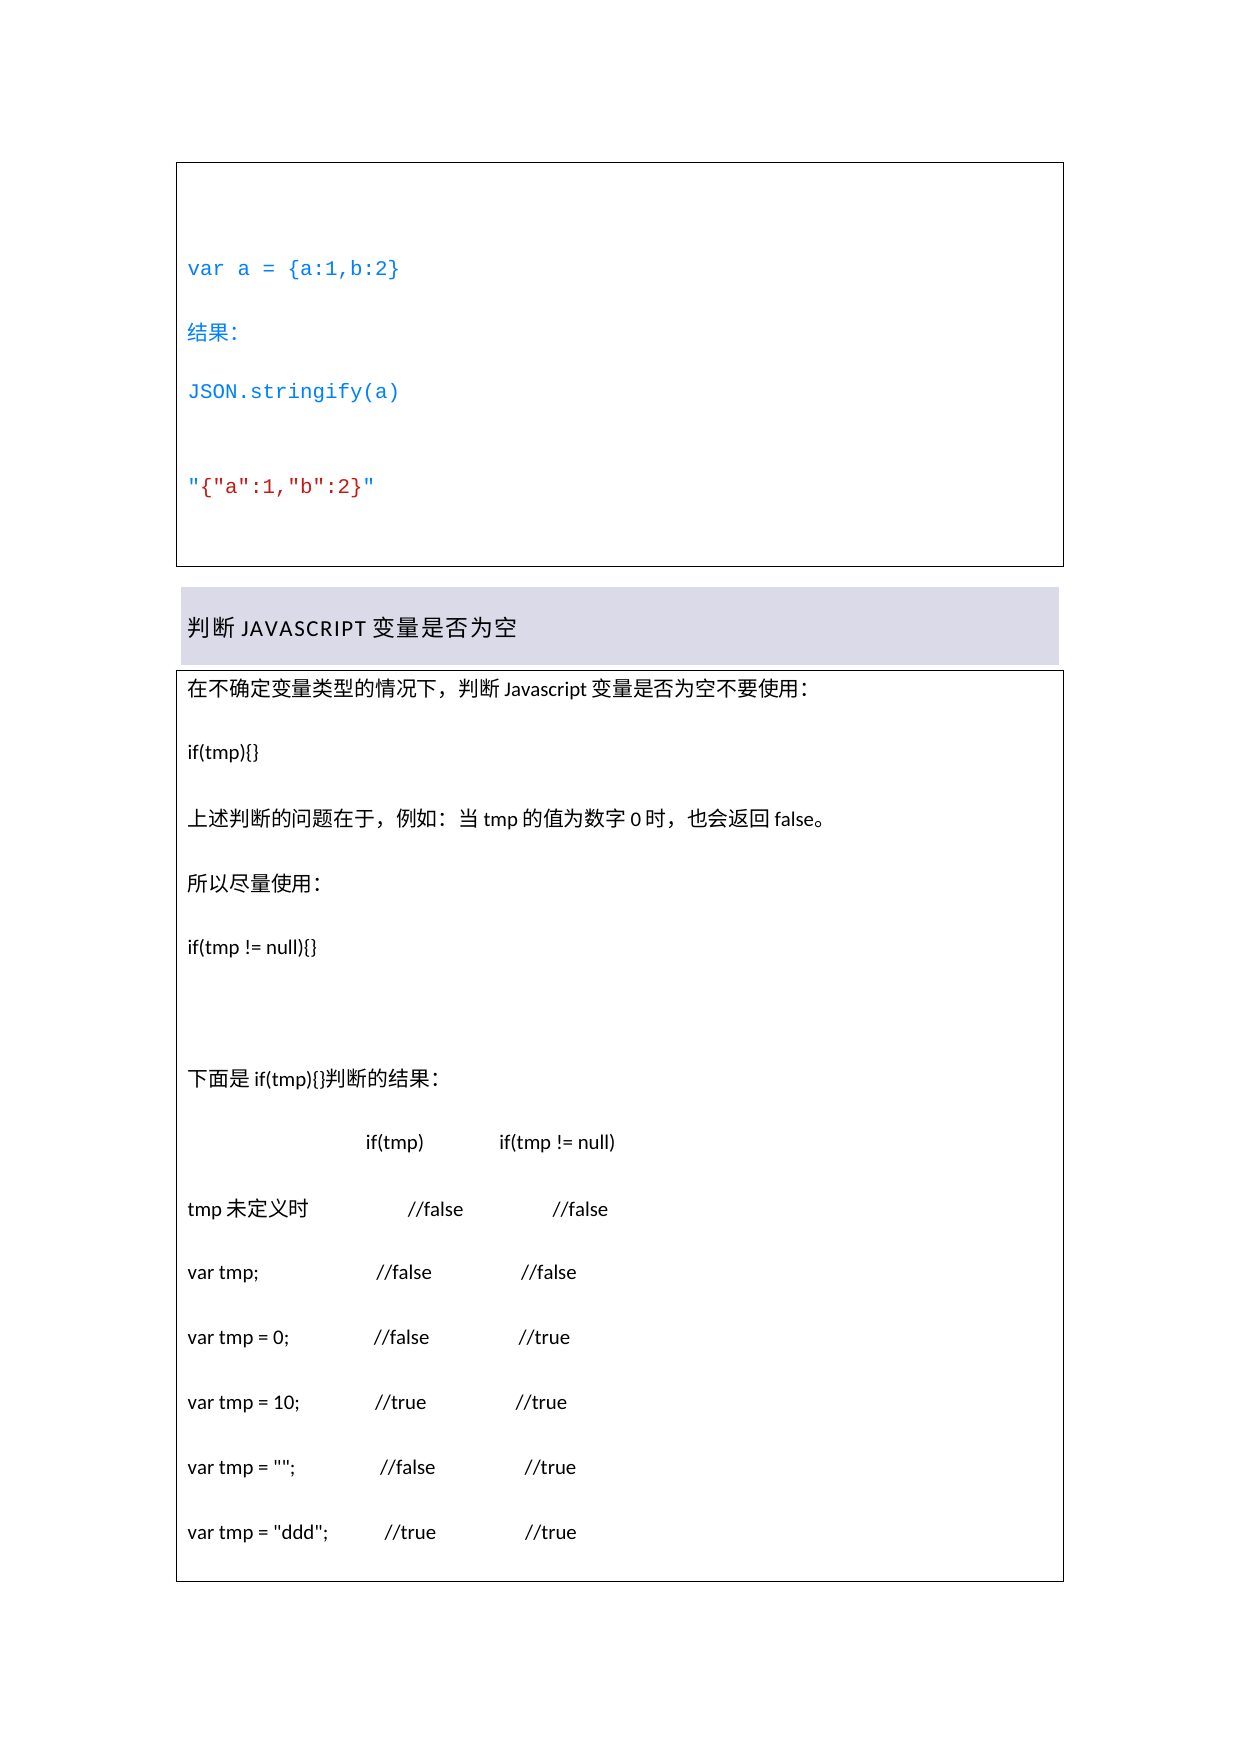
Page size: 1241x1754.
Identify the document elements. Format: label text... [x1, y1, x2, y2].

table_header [177, 163, 1063, 566]
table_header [177, 671, 1063, 1581]
subtitle 判断Javascript变量是否为空 [188, 594, 1053, 659]
